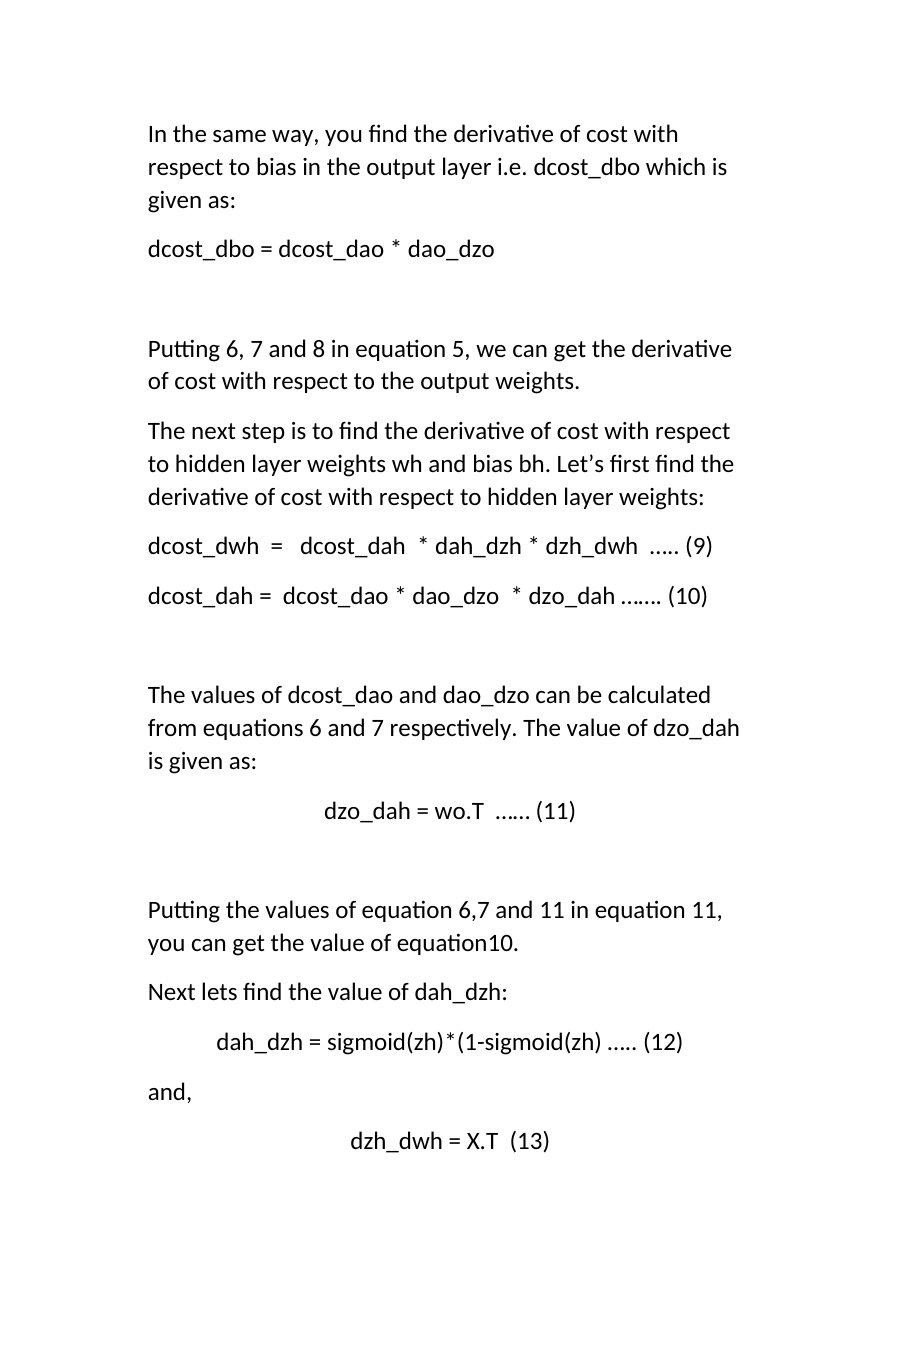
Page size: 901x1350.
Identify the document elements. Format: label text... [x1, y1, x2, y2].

text Putting 6, 7 and 8 in equation 5, we can get the derivative of cost with respect to the output weights. [148, 333, 752, 396]
text dzo_dah = wo.T …… (11) [148, 795, 752, 825]
text dah_dzh = sigmoid(zh)*(1-sigmoid(zh) ….. (12) [148, 1026, 752, 1057]
text dcost_dah = dcost_dao * dao_dzo * dzo_dah ……. (10) [148, 580, 752, 611]
text The next step is to find the derivative of cost with respect to hidden layer weights wh and bias bh. Let’s first find the derivative of cost with respect to hidden layer weights: [148, 415, 752, 512]
text dzh_dwh = X.T (13) [148, 1125, 752, 1156]
text dcost_dwh = dcost_dah * dah_dzh * dzh_dwh ….. (9) [148, 531, 752, 561]
text The values of dcost_dao and dao_dzo can be calculated from equations 6 and 7 respectively. The value of dzo_dah is given as: [148, 679, 752, 776]
text dcost_dbo = dcost_dao * dao_dzo [148, 233, 752, 264]
text Next lets find the value of dah_dzh: [148, 976, 752, 1007]
text and, [148, 1076, 752, 1106]
text In the same way, you find the derivative of cost with respect to bias in the output layer i.e. dcost_dbo which is given as: [148, 118, 752, 214]
text Putting the values of equation 6,7 and 11 in equation 11, you can get the value of equation10. [148, 894, 752, 957]
